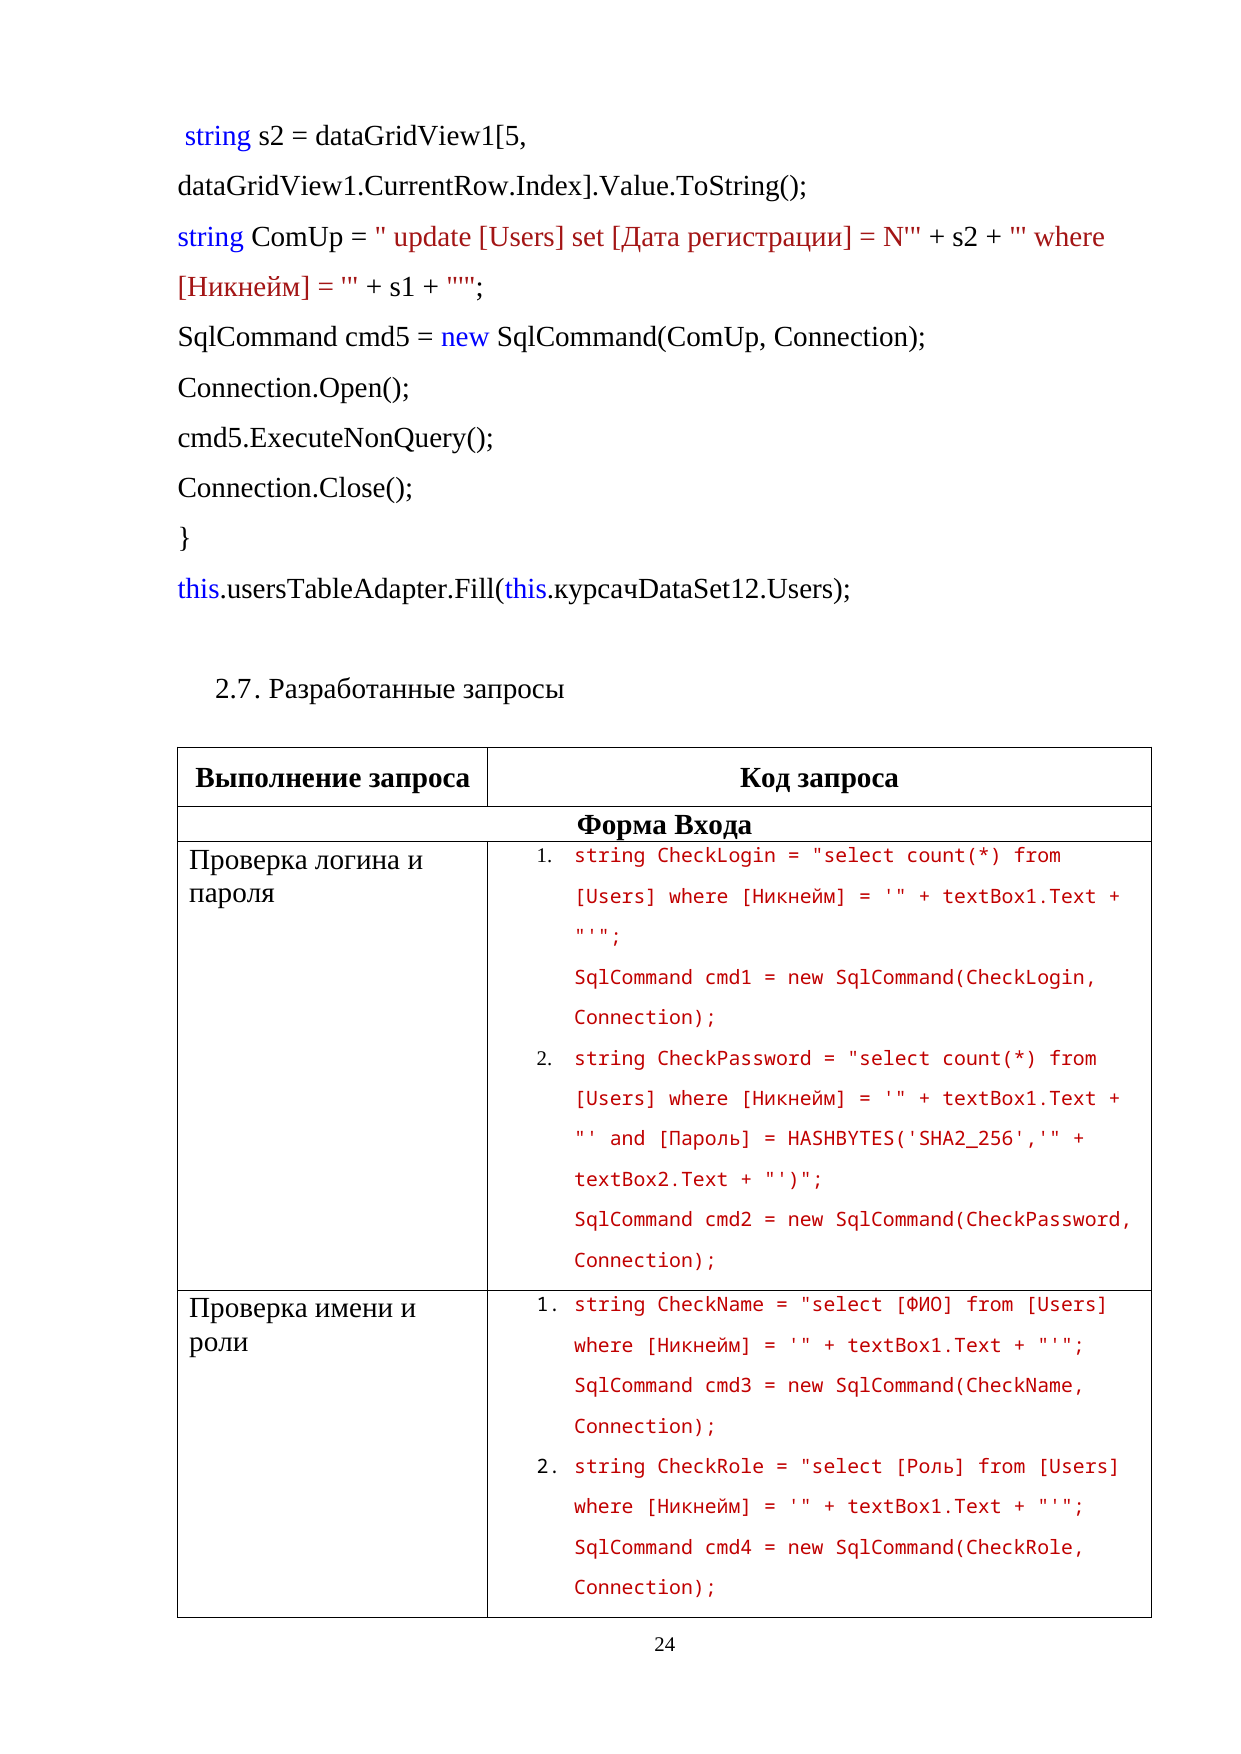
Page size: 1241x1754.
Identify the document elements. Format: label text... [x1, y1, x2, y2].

table_cell Проверка логина и пароля [178, 842, 487, 1289]
table_cell string CheckLogin = "select count(*) from [Users] where [Никнейм] = '" + textBox1.Text + "'"; SqlCommand cmd1 = new SqlCommand(CheckLogin, Connection); string CheckPassword = "select count(*) from [Users] where [Никнейм] = '" + textBox1.Text + "' and [Пароль] = HASHBYTES('SHA2_256','" + textBox2.Text + "')"; SqlCommand cmd2 = new SqlCommand(CheckPassword, Connection); [488, 842, 1151, 1289]
table_header Выполнение запроса [178, 748, 487, 806]
subtitle . Разработанные запросы [215, 671, 1152, 705]
text string ComUp = " update [Users] set [Дата регистрации] = N'" + s2 + "' where [Никнейм] = '" + s1 + "'"; [177, 219, 1152, 303]
text Connection.Open(); [177, 370, 1152, 403]
text cmd5.ExecuteNonQuery(); [177, 420, 1152, 453]
text this.usersTableAdapter.Fill(this.курсачDataSet12.Users); [177, 571, 1152, 604]
table_cell Форма Входа [178, 807, 1151, 841]
text } [177, 521, 1152, 554]
table_cell Проверка имени и роли [178, 1291, 487, 1617]
text string s2 = dataGridView1[5, dataGridView1.CurrentRow.Index].Value.ToString(); [177, 118, 1152, 202]
text SqlCommand cmd5 = new SqlCommand(ComUp, Connection); [177, 319, 1152, 353]
table_cell string CheckName = "select [ФИО] from [Users] where [Никнейм] = '" + textBox1.Text + "'"; SqlCommand cmd3 = new SqlCommand(CheckName, Connection); string CheckRole = "select [Роль] from [Users] where [Никнейм] = '" + textBox1.Text + "'"; SqlCommand cmd4 = new SqlCommand(CheckRole, Connection); [488, 1291, 1151, 1617]
table_header Код запроса [488, 748, 1151, 806]
text Connection.Close(); [177, 470, 1152, 504]
